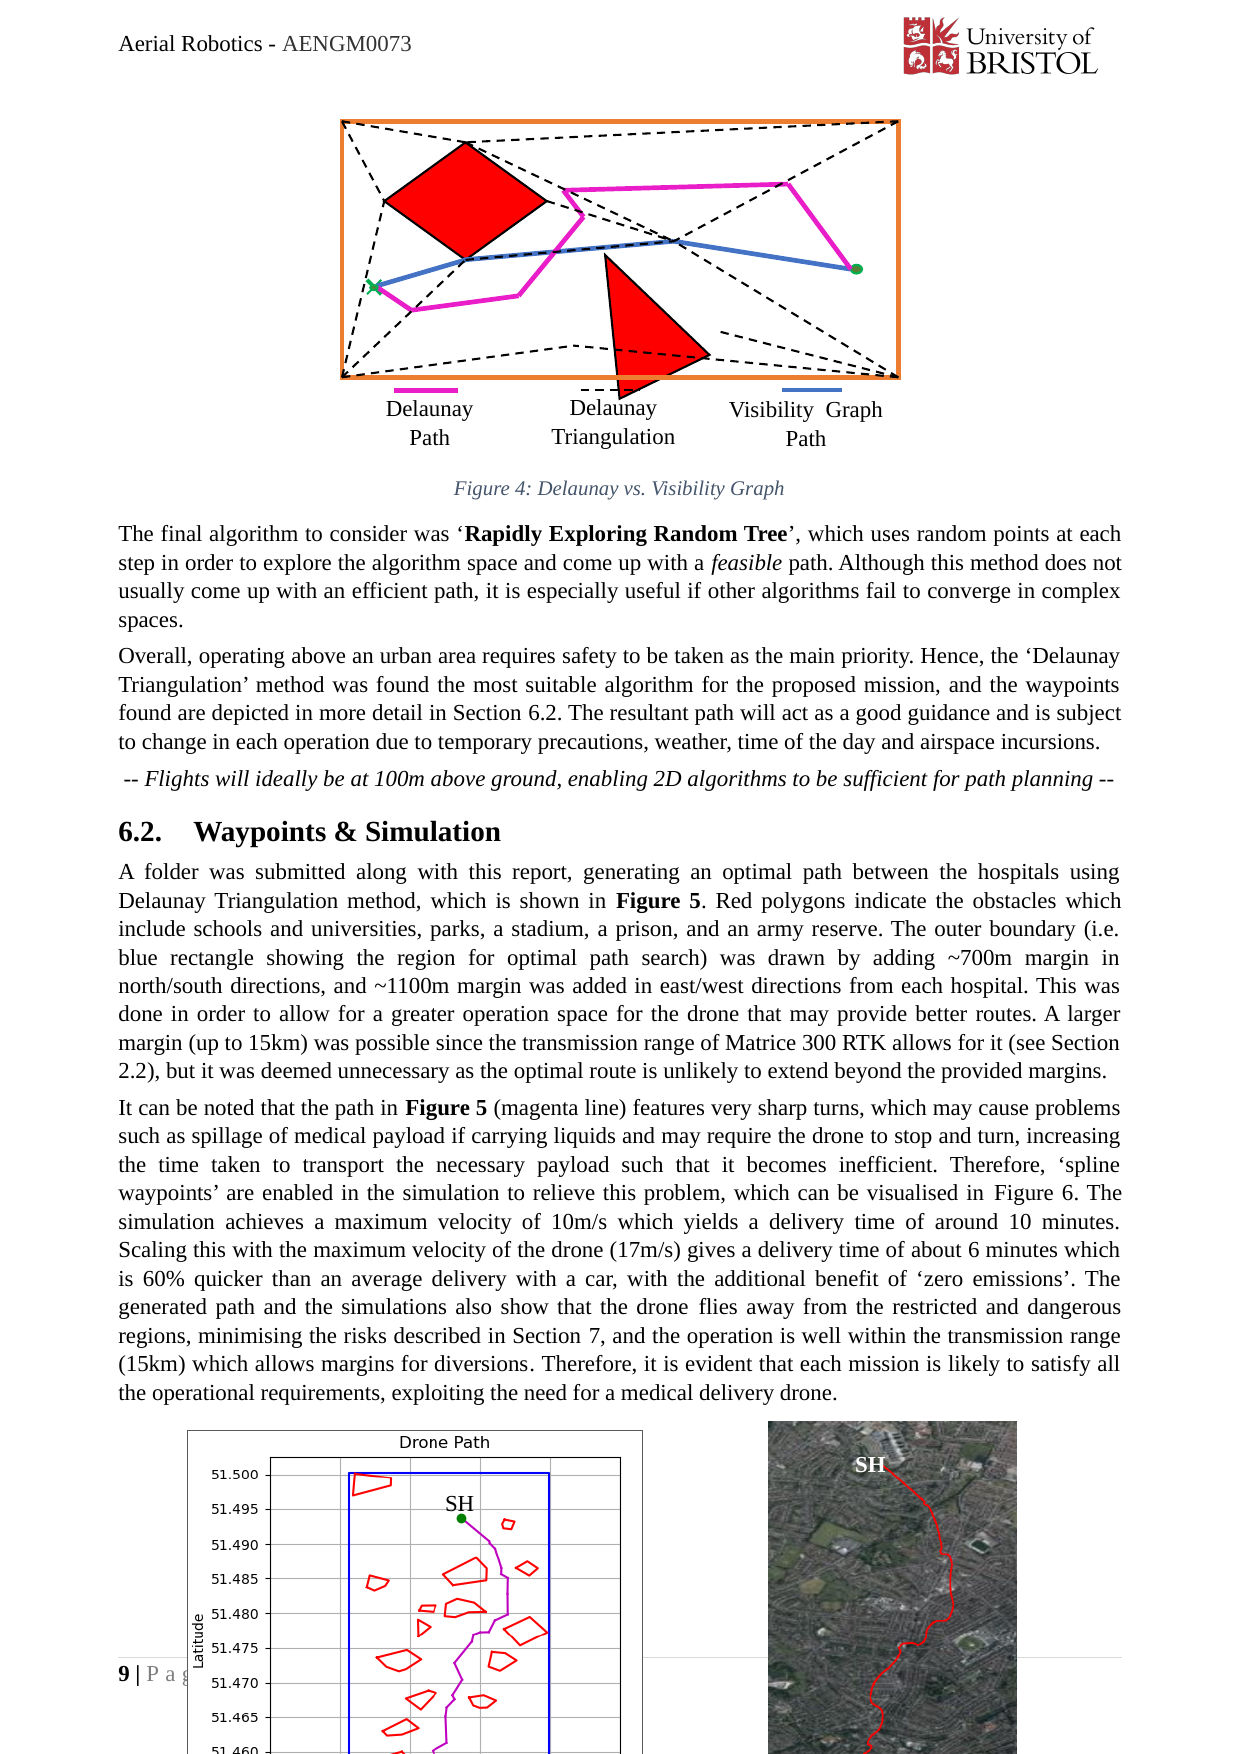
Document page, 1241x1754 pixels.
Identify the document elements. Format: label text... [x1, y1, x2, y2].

text Figure : Delaunay vs. Visibility Graph [118, 476, 1122, 499]
subtitle Waypoints & Simulation [118, 814, 1122, 847]
text The final algorithm to consider was ‘Rapidly Exploring Random Tree’, which uses random points at each step in order to explore the algorithm space and come up with a feasible path. Although this method does not usually come up with an efficient path, it is especially useful if other algorithms fail to converge in complex spaces. [118, 520, 1122, 632]
picture [903, 16, 1099, 76]
text A folder was submitted along with this report, generating an optimal path between the hospitals using Delaunay Triangulation method, which is shown in Figure 5. Red polygons indicate the obstacles which include schools and universities, parks, a stadium, a prison, and an army reserve. The outer boundary (i.e. blue rectangle showing the region for optimal path search) was drawn by adding ~700m margin in north/south directions, and ~1100m margin was added in east/west directions from each hospital. This was done in order to allow for a greater operation space for the drone that may provide better routes. A larger margin (up to 15km) was possible since the transmission range of Matrice 300 RTK allows for it (see Section 2.2), but it was deemed unnecessary as the optimal route is unlikely to extend beyond the provided margins. [118, 858, 1122, 1084]
text -- Flights will ideally be at 100m above ground, enabling 2D algorithms to be sufficient for path planning -- [118, 764, 1122, 791]
text Overall, operating above an urban area requires safety to be taken as the main priority. Hence, the ‘Delaunay Triangulation’ method was found the most suitable algorithm for the proposed mission, and the waypoints found are depicted in more detail in Section 6.2. The resultant path will act as a good guidance and is subject to change in each operation due to temporary precautions, weather, time of the day and airspace incursions. [118, 642, 1122, 754]
picture [188, 1431, 642, 1754]
text It can be noted that the path in Figure 5 (magenta line) features very sharp turns, which may cause problems such as spillage of medical payload if carrying liquids and may require the drone to stop and turn, increasing the time taken to transport the necessary payload such that it becomes inefficient. Therefore, ‘spline waypoints’ are enabled in the simulation to relieve this problem, which can be visualised in Figure 6. The simulation achieves a maximum velocity of 10m/s which yields a delivery time of around 10 minutes. Scaling this with the maximum velocity of the drone (17m/s) gives a delivery time of about 6 minutes which is 60% quicker than an average delivery with a car, with the additional benefit of ‘zero emissions’. The generated path and the simulations also show that the drone flies away from the restricted and dangerous regions, minimising the risks described in Section 7, and the operation is well within the transmission range (15km) which allows margins for diversions. Therefore, it is evident that each mission is likely to satisfy all the operational requirements, exploiting the need for a medical delivery drone. [118, 1094, 1122, 1405]
picture [768, 1421, 1017, 1754]
